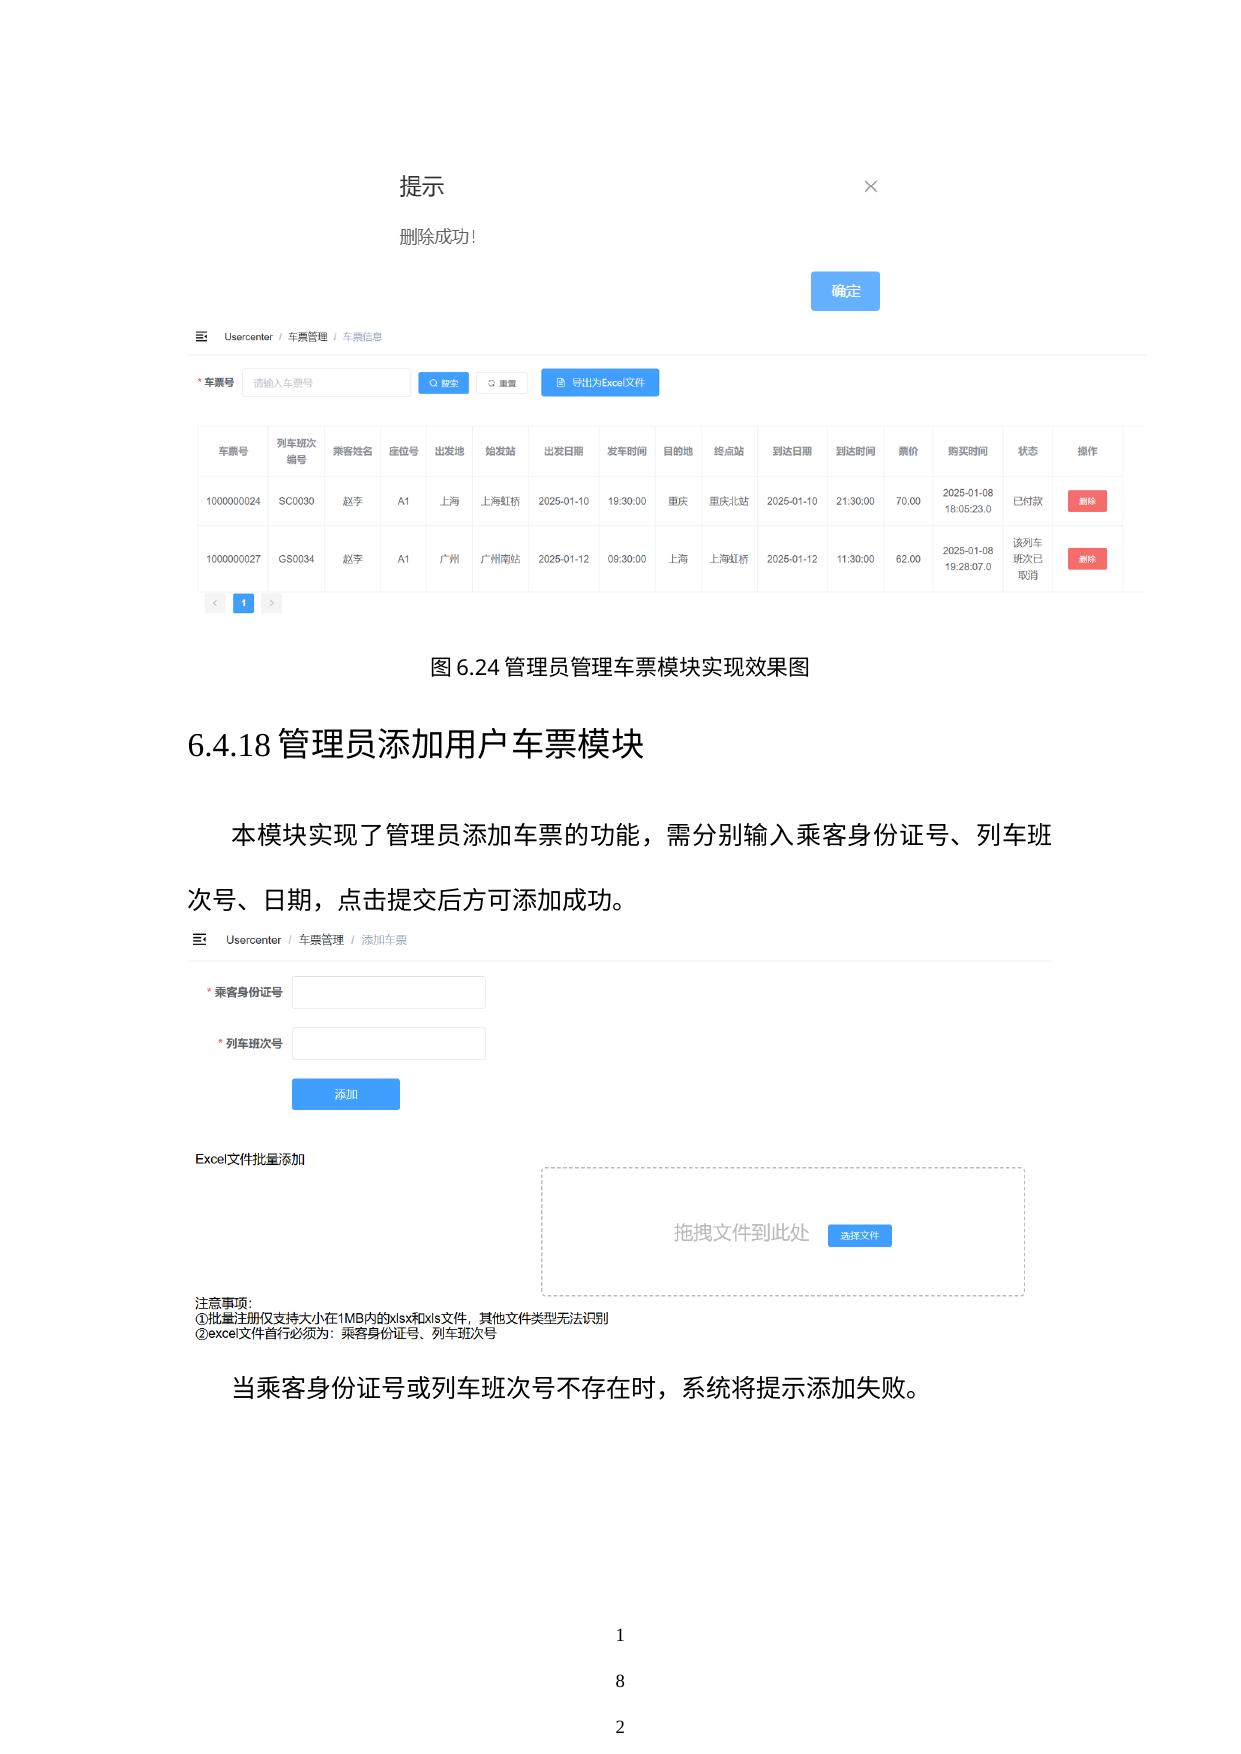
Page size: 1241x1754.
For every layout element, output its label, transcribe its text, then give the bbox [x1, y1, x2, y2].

text 当乘客身份证号或列车班次号不存在时，系统将提示添加失败。 [187, 1354, 1053, 1419]
picture [386, 162, 898, 320]
text 本模块实现了管理员添加车票的功能，需分别输入乘客身份证号、列车班次号、日期，点击提交后方可添加成功。 [187, 801, 1053, 931]
subtitle 6.4.18管理员添加用户车票模块 [187, 709, 1053, 774]
picture [187, 931, 1053, 1344]
picture [187, 324, 1147, 630]
text 图6.24管理员管理车票模块实现效果图 [187, 630, 1053, 682]
